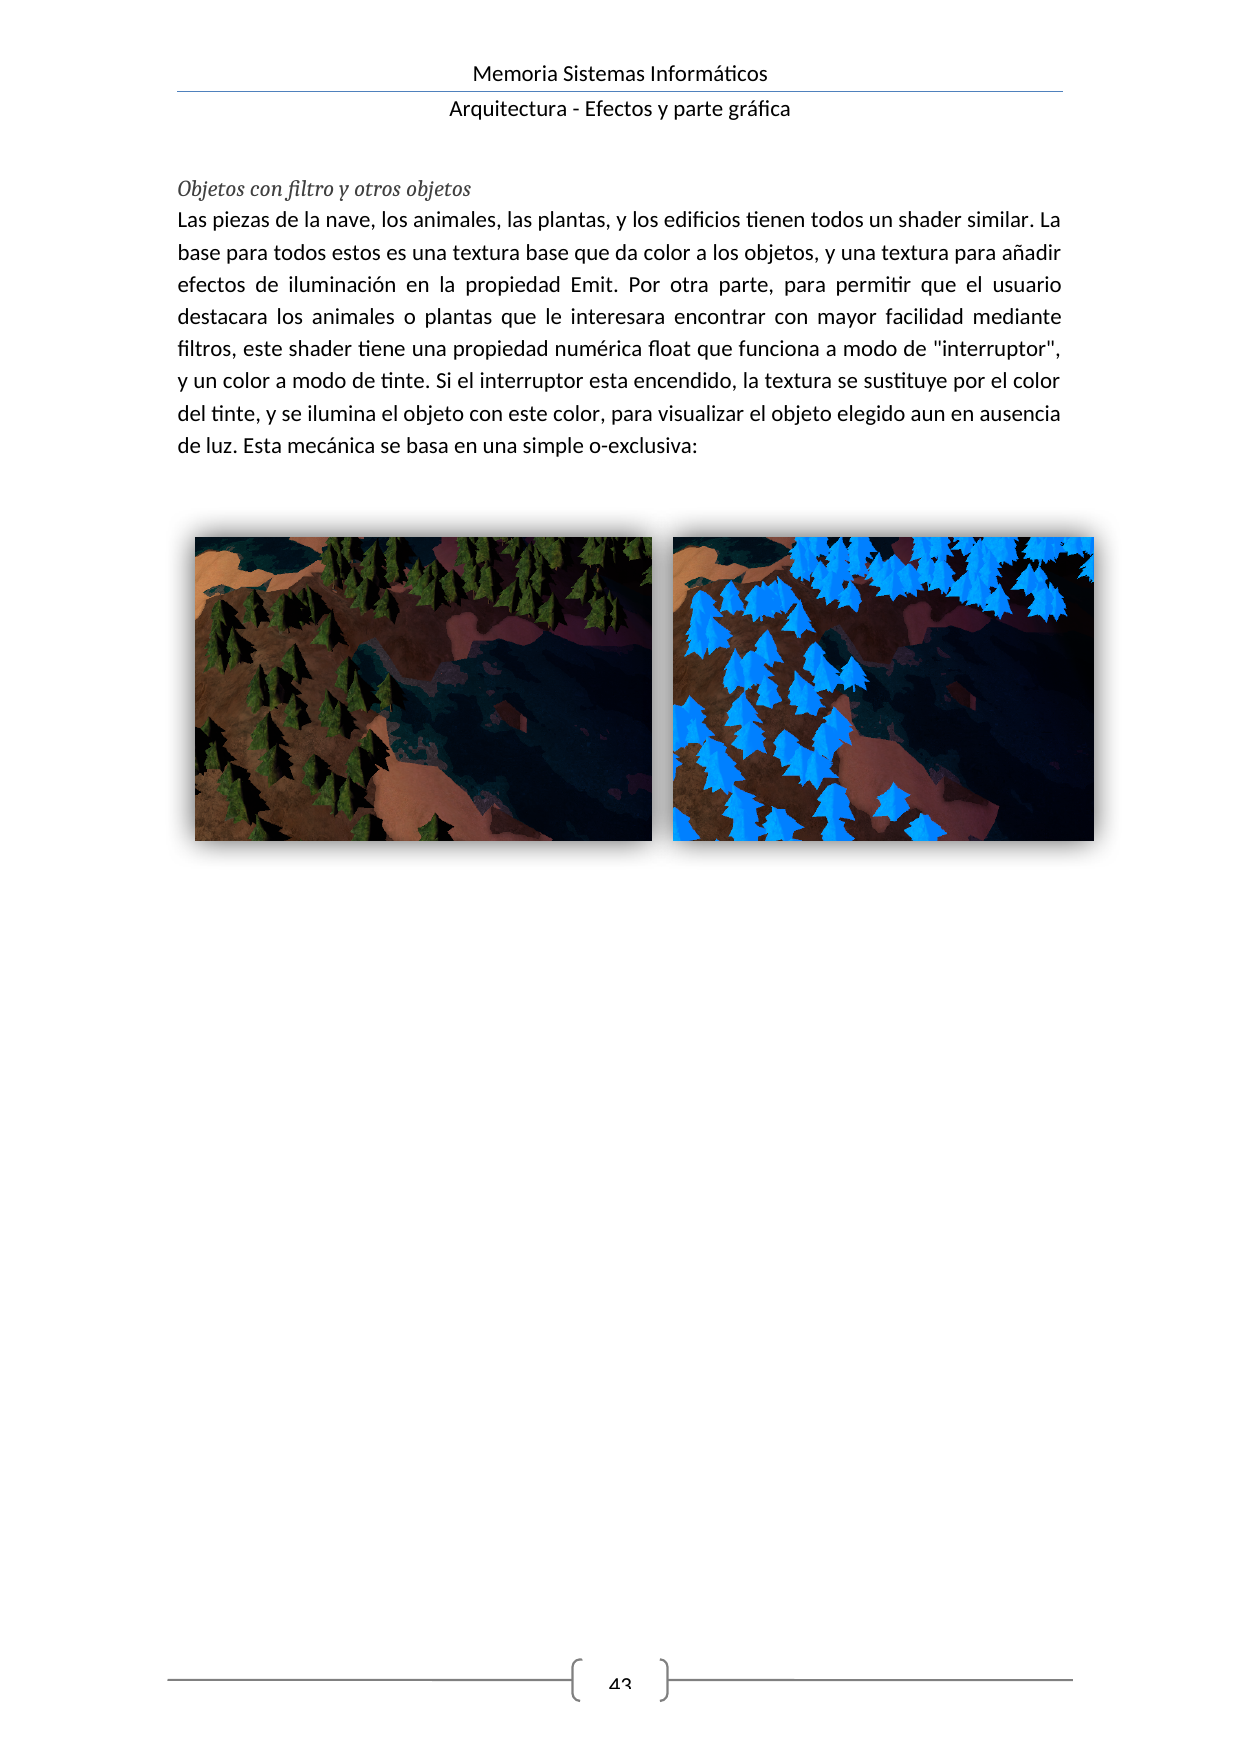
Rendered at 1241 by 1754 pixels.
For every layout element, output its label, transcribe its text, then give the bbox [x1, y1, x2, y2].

picture [195, 537, 652, 841]
text Las piezas de la nave, los animales, las plantas, y los edificios tienen todos un shader similar. La base para todos estos es una textura base que da color a los objetos, y una textura para añadir efectos de iluminación en la propiedad Emit. Por otra parte, para permitir que el usuario destacara los animales o plantas que le interesara encontrar con mayor facilidad mediante filtros, este shader tiene una propiedad numérica float que funciona a modo de "interruptor", y un color a modo de tinte. Si el interruptor esta encendido, la textura se sustituye por el color del tinte, y se ilumina el objeto con este color, para visualizar el objeto elegido aun en ausencia de luz. Esta mecánica se basa en una simple o-exclusiva: [177, 206, 1063, 459]
subtitle Objetos con filtro y otros objetos [177, 175, 1063, 202]
picture [673, 537, 1094, 841]
